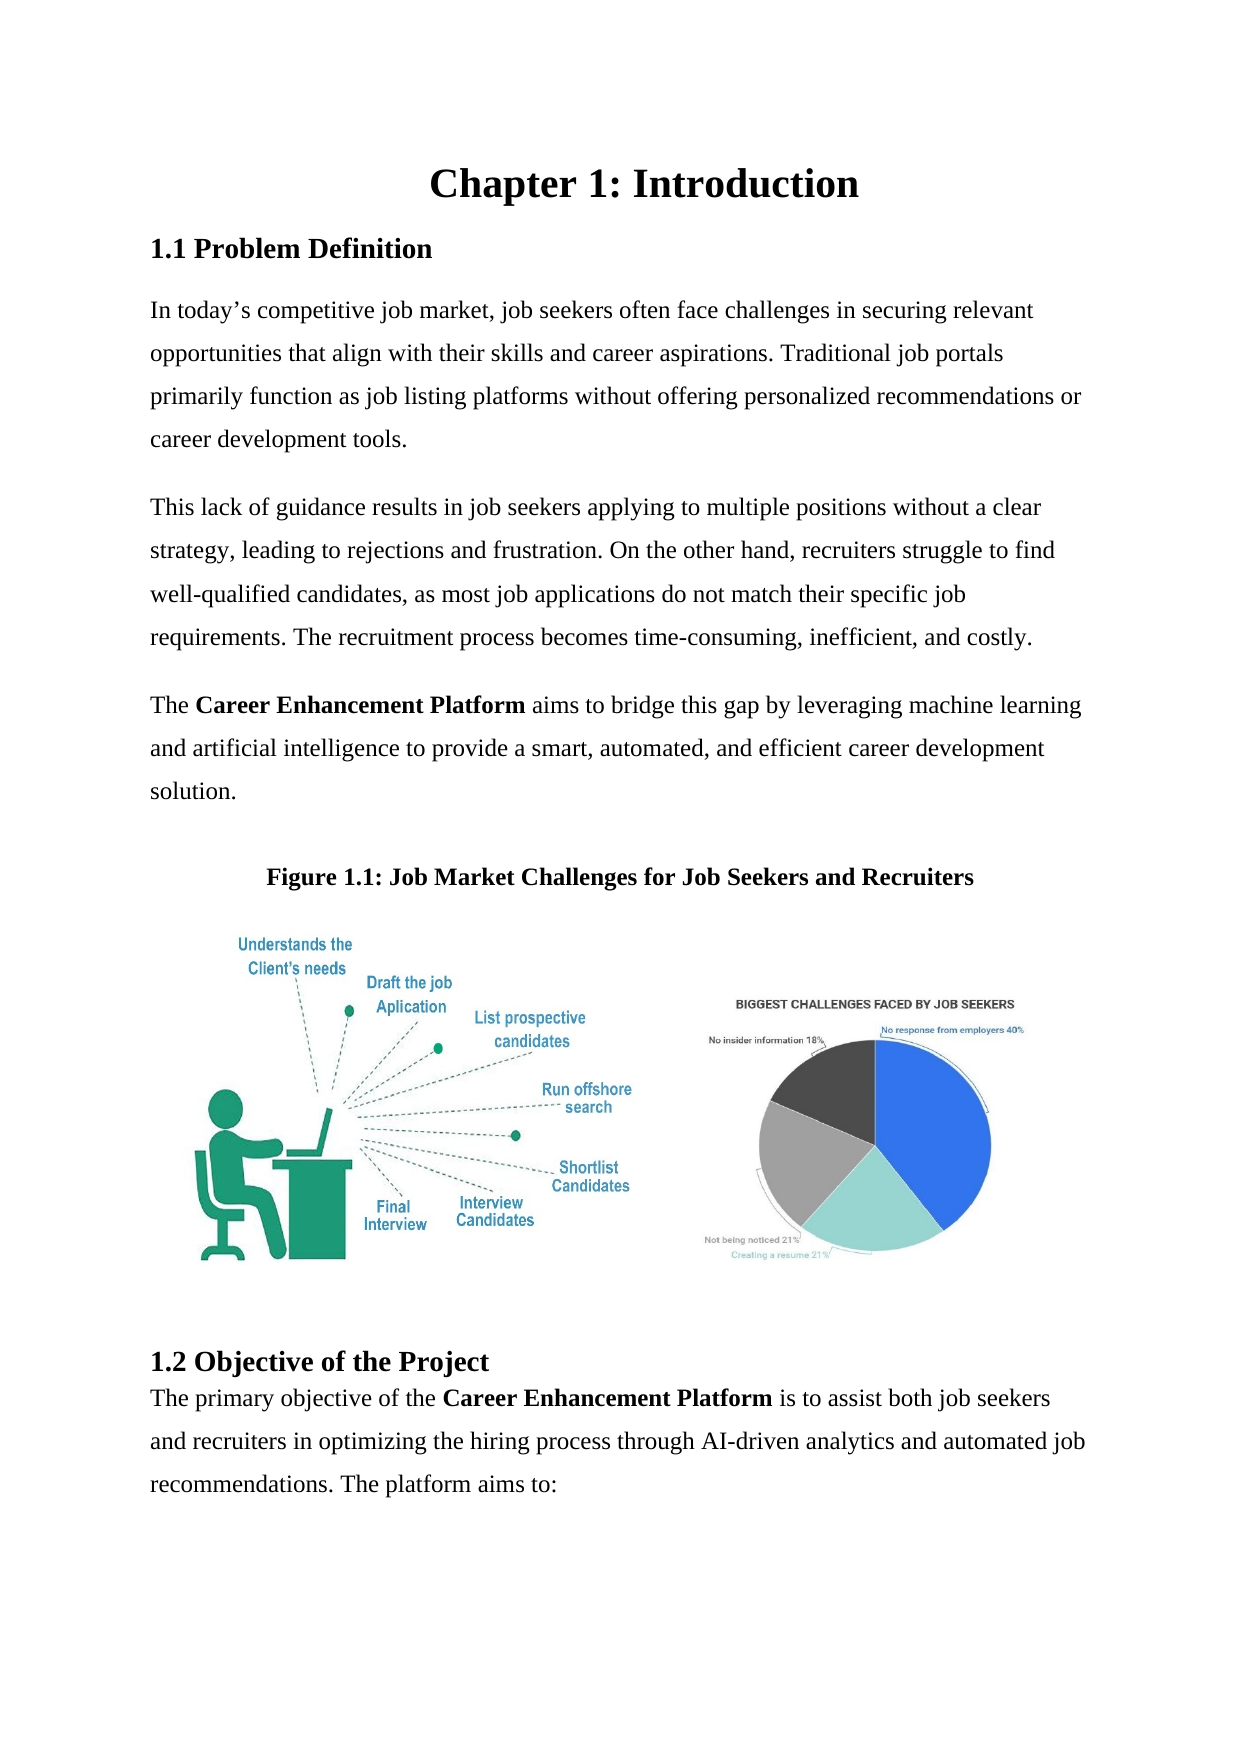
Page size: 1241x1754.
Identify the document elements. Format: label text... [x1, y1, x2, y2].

text This lack of guidance results in job seekers applying to multiple positions without a clear strategy, leading to rejections and frustration. On the other hand, recruiters struggle to find well-qualified candidates, as most job applications do not match their specific job requirements. The recruitment process becomes time-consuming, inefficient, and costly. [150, 492, 1090, 651]
text In today’s competitive job market, job seekers often face challenges in securing relevant opportunities that align with their skills and career aspirations. Traditional job portals primarily function as job listing platforms without offering personalized recommendations or career development tools. [150, 295, 1090, 453]
subtitle 1.1 Problem Definition [150, 231, 1090, 265]
text The primary objective of the Career Enhancement Platform is to assist both job seekers and recruiters in optimizing the hiring process through AI-driven analytics and automated job recommendations. The platform aims to: [150, 1383, 1090, 1498]
subtitle 1.2 Objective of the Project [150, 1344, 1090, 1378]
subtitle Chapter 1: Introduction [198, 158, 1090, 206]
text Figure 1.1: Job Market Challenges for Job Seekers and Recruiters [150, 862, 1090, 891]
picture [166, 920, 1074, 1269]
text The Career Enhancement Platform aims to bridge this gap by leveraging machine learning and artificial intelligence to provide a smart, automated, and efficient career development solution. [150, 690, 1090, 805]
